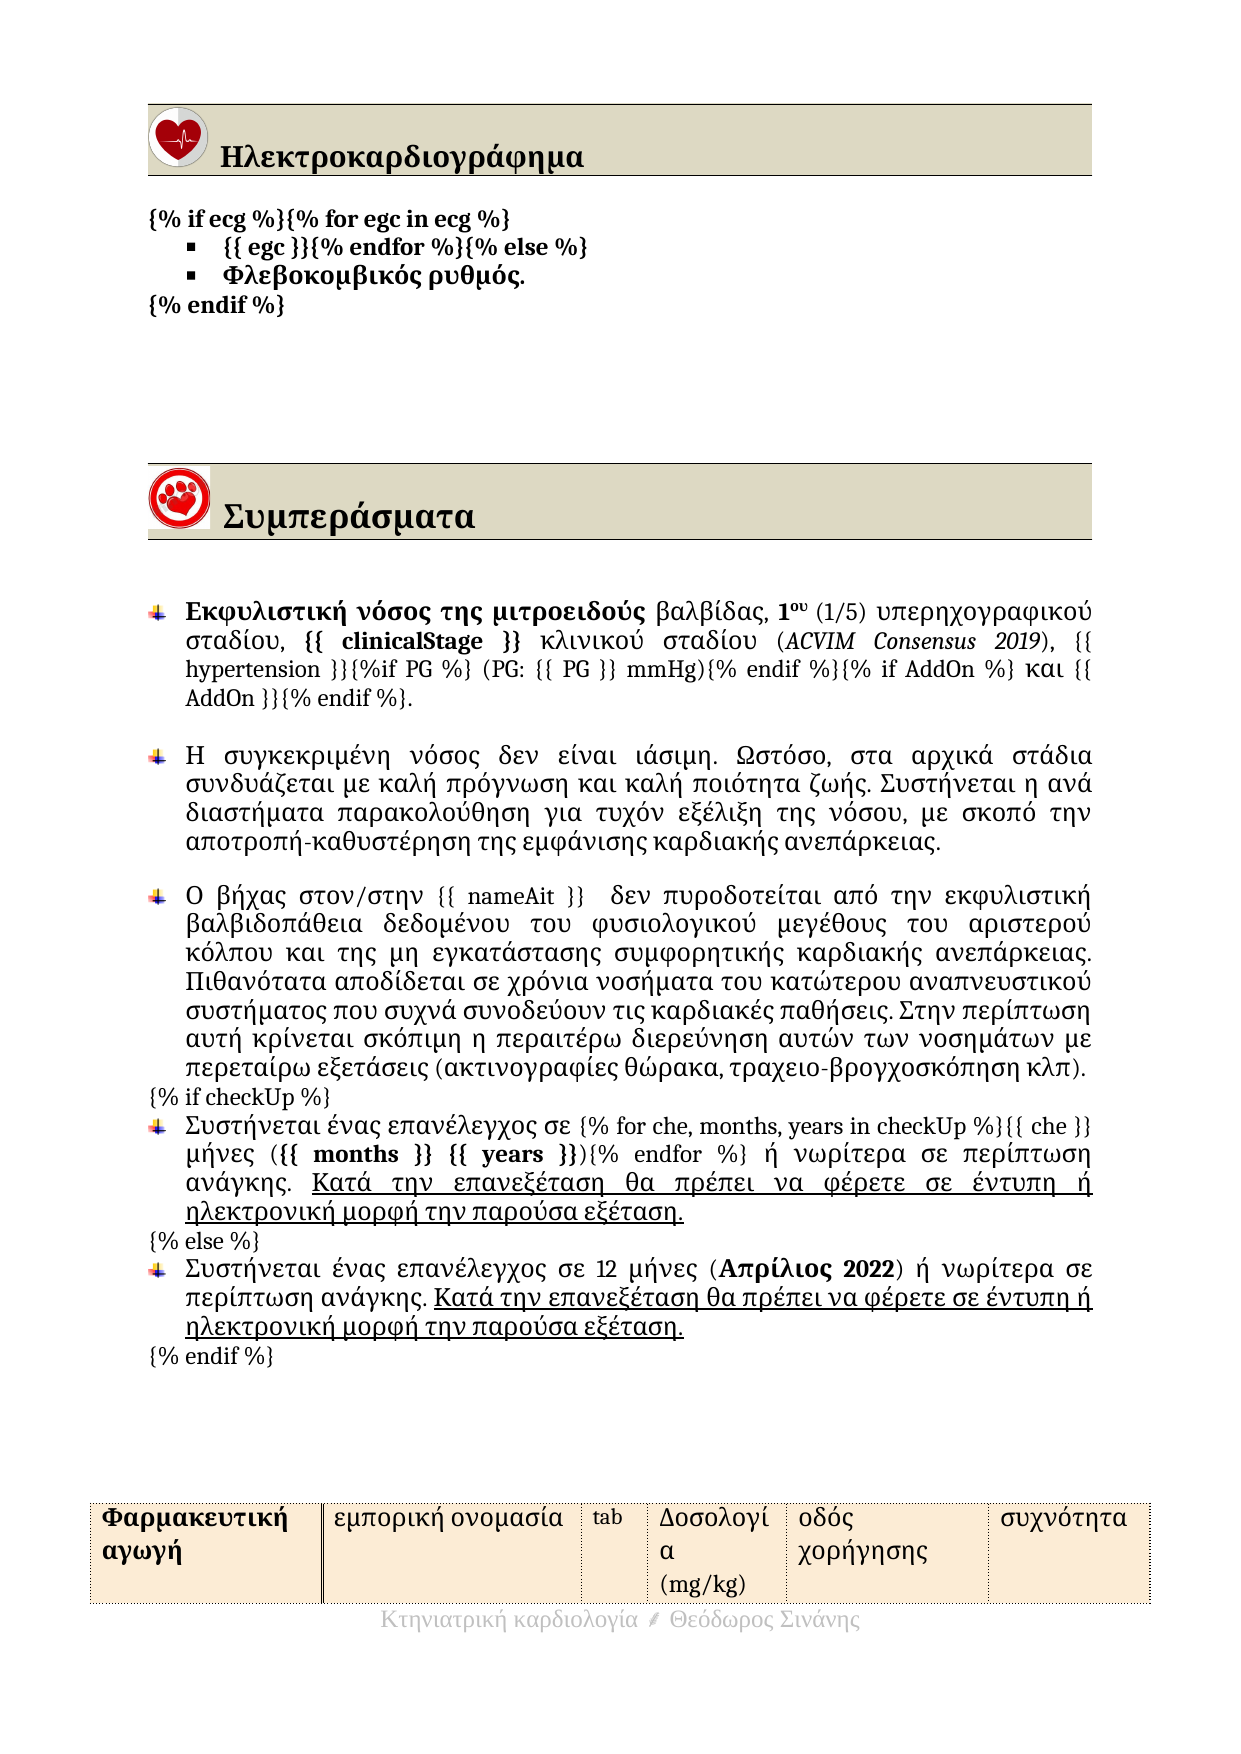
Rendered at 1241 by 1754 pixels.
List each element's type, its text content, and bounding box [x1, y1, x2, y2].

list Εκφυλιστική νόσος της μιτροειδούς βαλβίδας, 1ου (1/5) υπερηχογραφικού σταδίου, {{ clinicalStage }} κλινικού σταδίου (ACVIM Consensus 2019), {{ hypertension }}{%if PG %} (PG: {{ PG }} mmHg){% endif %}{% if AddOn %} και {{ AddOn }}{% endif %}. [148, 598, 1092, 713]
list {{ egc }}{% endfor %}{% else %} [185, 233, 1092, 262]
text {% else %} [148, 1227, 1092, 1255]
table_header συχνότητα [989, 1503, 1150, 1603]
table_header Δοσολογία (mg/kg) [648, 1503, 787, 1603]
picture [147, 466, 211, 529]
list Η συγκεκριμένη νόσος δεν είναι ιάσιμη. Ωστόσο, στα αρχικά στάδια συνδυάζεται με καλή πρόγνωση και καλή ποιότητα ζωής. Συστήνεται η ανά διαστήματα παρακολούθηση για τυχόν εξέλιξη της νόσου, με σκοπό την αποτροπή-καθυστέρηση της εμφάνισης καρδιακής ανεπάρκειας. [148, 742, 1092, 857]
text {% endif %} [148, 291, 1092, 319]
picture [148, 887, 166, 905]
table_header tab [581, 1503, 648, 1603]
table_header εμπορική ονομασία [324, 1503, 581, 1603]
text {% if ecg %}{% for egc in ecg %} [148, 204, 1092, 233]
text {% if checkUp %} [148, 1083, 1092, 1112]
text Ηλεκτροκαρδιογράφημα [148, 105, 1092, 175]
table_header Φαρμακευτική αγωγή [90, 1503, 321, 1603]
picture [148, 747, 166, 765]
list Συστήνεται ένας επανέλεγχος σε {% for che, months, years in checkUp %}{{ che }} μήνες ({{ months }} {{ years }}){% endfor %} ή νωρίτερα σε περίπτωση ανάγκης. Κατά την επανεξέταση θα πρέπει να φέρετε σε έντυπη ή ηλεκτρονική μορφή την παρούσα εξέταση. [148, 1112, 1092, 1227]
text {% endif %} [148, 1342, 1092, 1370]
picture [148, 603, 166, 621]
subtitle Συμπεράσματα [148, 464, 1092, 539]
table_header οδός χορήγησης [787, 1503, 989, 1603]
list Συστήνεται ένας επανέλεγχος σε 12 μήνες (Απρίλιος 2022) ή νωρίτερα σε περίπτωση ανάγκης. Κατά την επανεξέταση θα πρέπει να φέρετε σε έντυπη ή ηλεκτρονική μορφή την παρούσα εξέταση. [148, 1255, 1092, 1342]
picture [147, 106, 209, 168]
picture [148, 1261, 166, 1278]
list Φλεβοκομβικός ρυθμός. [185, 262, 1092, 291]
list Ο βήχας στον/στην {{ nameAit }} δεν πυροδοτείται από την εκφυλιστική βαλβιδοπάθεια δεδομένου του φυσιολογικού μεγέθους του αριστερού κόλπου και της μη εγκατάστασης συμφορητικής καρδιακής ανεπάρκειας. Πιθανότατα αποδίδεται σε χρόνια νοσήματα του κατώτερου αναπνευστικού συστήματος που συχνά συνοδεύουν τις καρδιακές παθήσεις. Στην περίπτωση αυτή κρίνεται σκόπιμη η περαιτέρω διερεύνηση αυτών των νοσημάτων με περεταίρω εξετάσεις (ακτινογραφίες θώρακα, τραχειο-βρογχοσκόπηση κλπ). [148, 882, 1092, 1083]
picture [148, 1117, 166, 1135]
